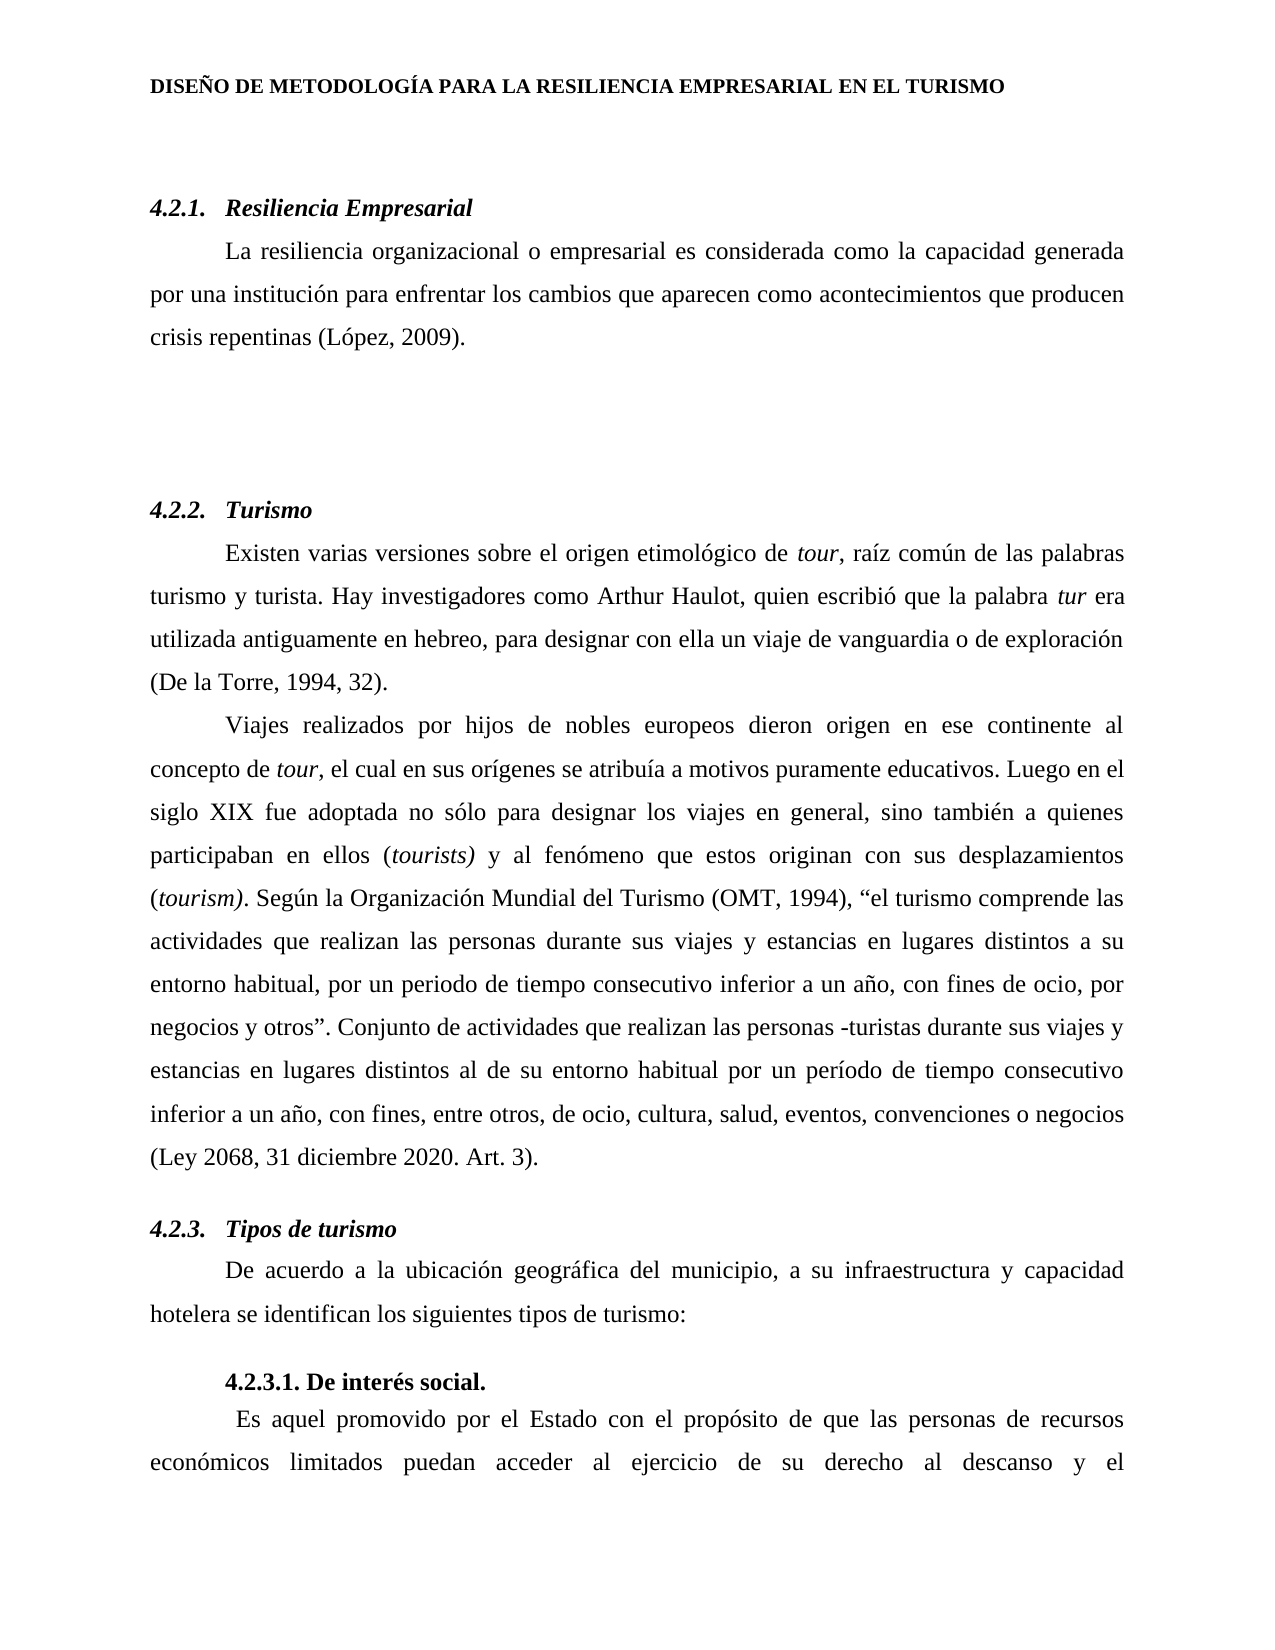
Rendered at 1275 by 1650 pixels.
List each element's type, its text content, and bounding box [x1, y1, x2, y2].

list Resiliencia Empresarial [150, 193, 1125, 222]
subtitle Tipos de turismo [150, 1214, 1125, 1243]
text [150, 1404, 1125, 1476]
subtitle 4.2.3.1. De interés social. [150, 1367, 1125, 1396]
text La resiliencia organizacional o empresarial es considerada como la capacidad generada por una institución para enfrentar los cambios que aparecen como acontecimientos que producen crisis repentinas (López, 2009). [150, 236, 1125, 351]
list Turismo [150, 495, 1125, 524]
text Existen varias versiones sobre el origen etimológico de tour, raíz común de las palabras turismo y turista. Hay investigadores como Arthur Haulot, quien escribió que la palabra tur era utilizada antiguamente en hebreo, para designar con ella un viaje de vanguardia o de exploración (De la Torre, 1994, 32). [150, 538, 1125, 696]
text De acuerdo a la ubicación geográfica del municipio, a su infraestructura y capacidad hotelera se identifican los siguientes tipos de turismo: [150, 1256, 1125, 1327]
text Viajes realizados por hijos de nobles europeos dieron origen en ese continente al concepto de tour, el cual en sus orígenes se atribuía a motivos puramente educativos. Luego en el siglo XIX fue adoptada no sólo para designar los viajes en general, sino también a quienes participaban en ellos (tourists) y al fenómeno que estos originan con sus desplazamientos (tourism). Según la Organización Mundial del Turismo (OMT, 1994), “el turismo comprende las actividades que realizan las personas durante sus viajes y estancias en lugares distintos a su entorno habitual, por un periodo de tiempo consecutivo inferior a un año, con fines de ocio, por negocios y otros”. Conjunto de actividades que realizan las personas -turistas durante sus viajes y estancias en lugares distintos al de su entorno habitual por un período de tiempo consecutivo inferior a un año, con fines, entre otros, de ocio, cultura, salud, eventos, convenciones o negocios (Ley 2068, 31 diciembre 2020. Art. 3). [150, 711, 1125, 1171]
